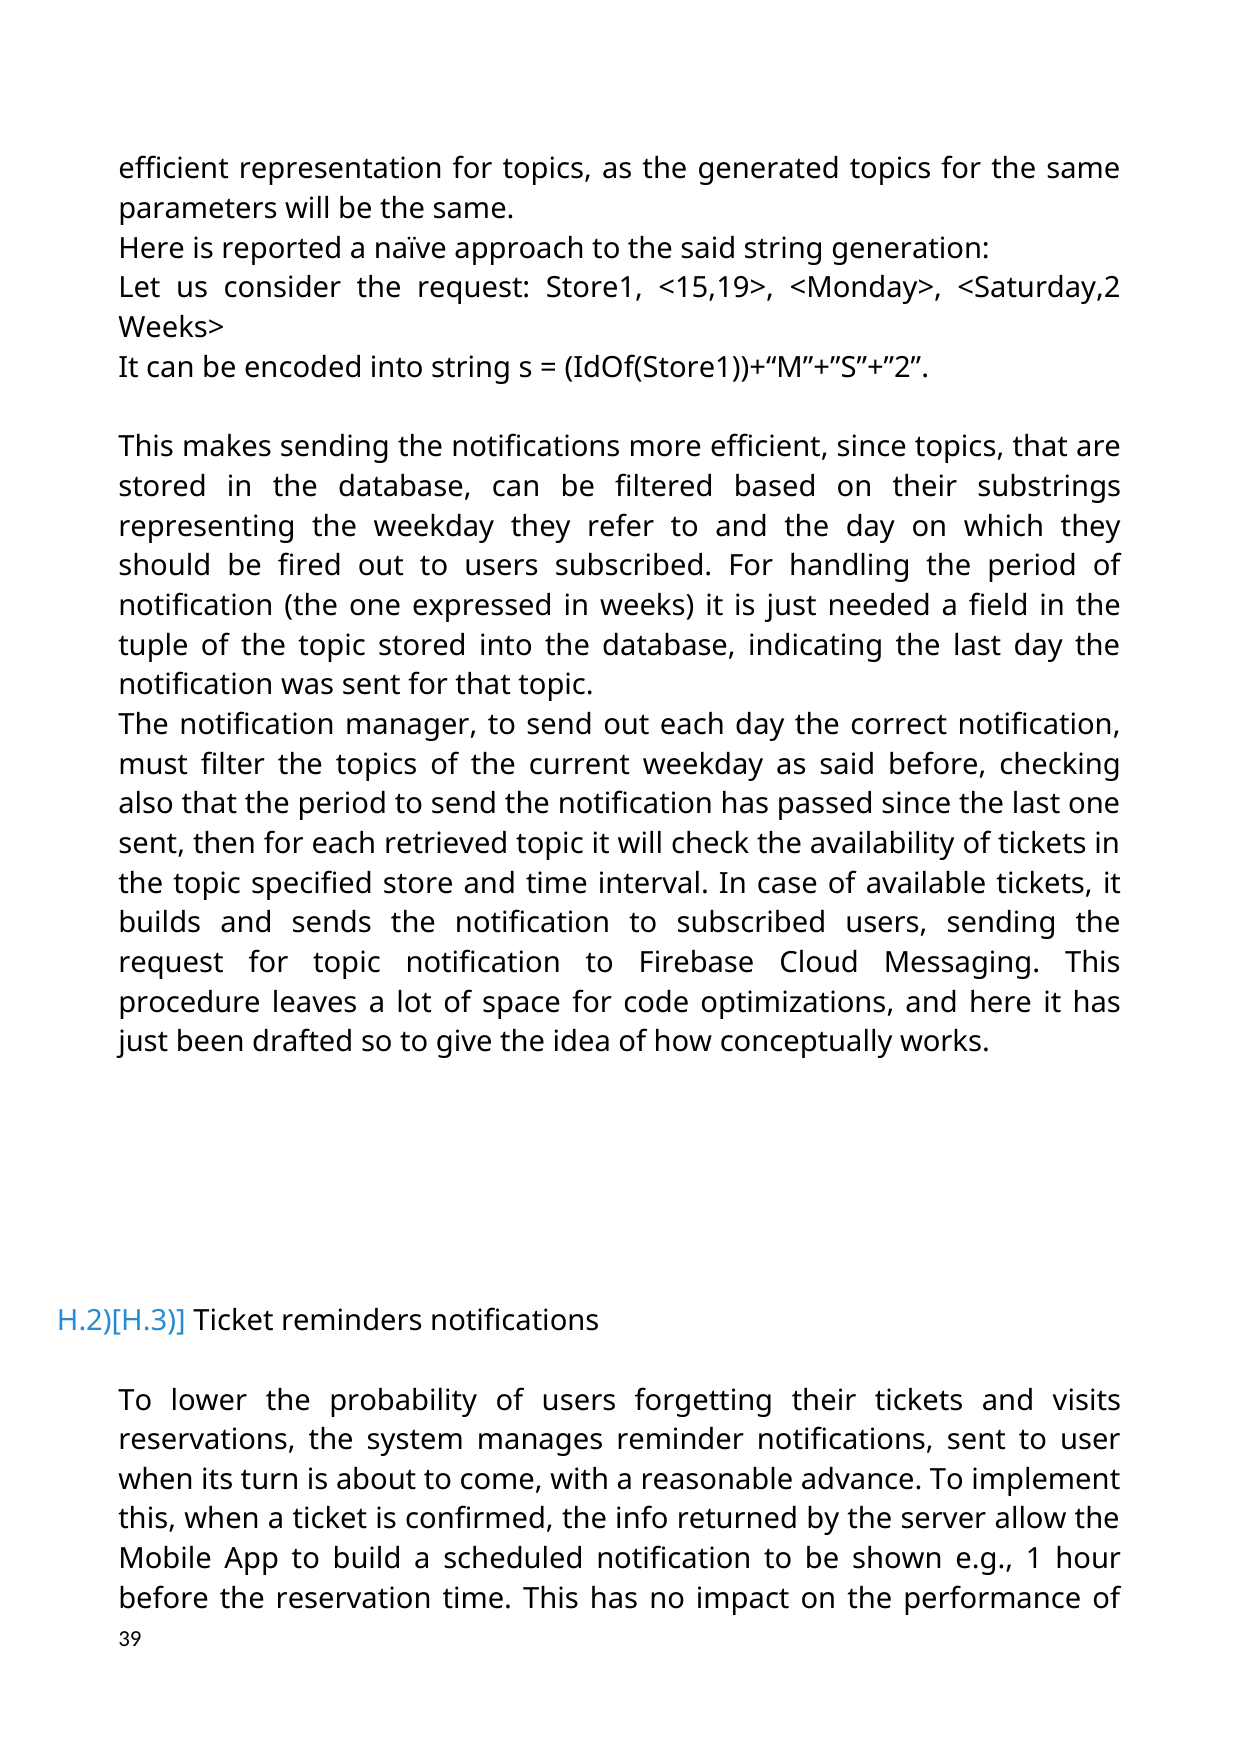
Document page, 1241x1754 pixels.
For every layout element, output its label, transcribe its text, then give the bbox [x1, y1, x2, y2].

text Here is reported a naïve approach to the said string generation: [118, 227, 1122, 267]
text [118, 148, 1122, 227]
text The notification manager, to send out each day the correct notification, must filter the topics of the current weekday as said before, checking also that the period to send the notification has passed since the last one sent, then for each retrieved topic it will check the availability of tickets in the topic specified store and time interval. In case of available tickets, it builds and sends the notification to subscribed users, sending the request for topic notification to Firebase Cloud Messaging. This procedure leaves a lot of space for code optimizations, and here it has just been drafted so to give the idea of how conceptually works. [118, 703, 1122, 1060]
text It can be encoded into string s = (IdOf(Store1))+“M”+”S”+”2”. [118, 346, 1122, 386]
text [118, 1379, 1122, 1617]
text Let us consider the request: Store1, <15,19>, <Monday>, <Saturday,2 Weeks> [118, 267, 1122, 346]
text This makes sending the notifications more efficient, since topics, that are stored in the database, can be filtered based on their substrings representing the weekday they refer to and the day on which they should be fired out to users subscribed. For handling the period of notification (the one expressed in weeks) it is just needed a field in the tuple of the topic stored into the database, indicating the last day the notification was sent for that topic. [118, 425, 1122, 703]
list Ticket reminders notifications [193, 1299, 1122, 1339]
